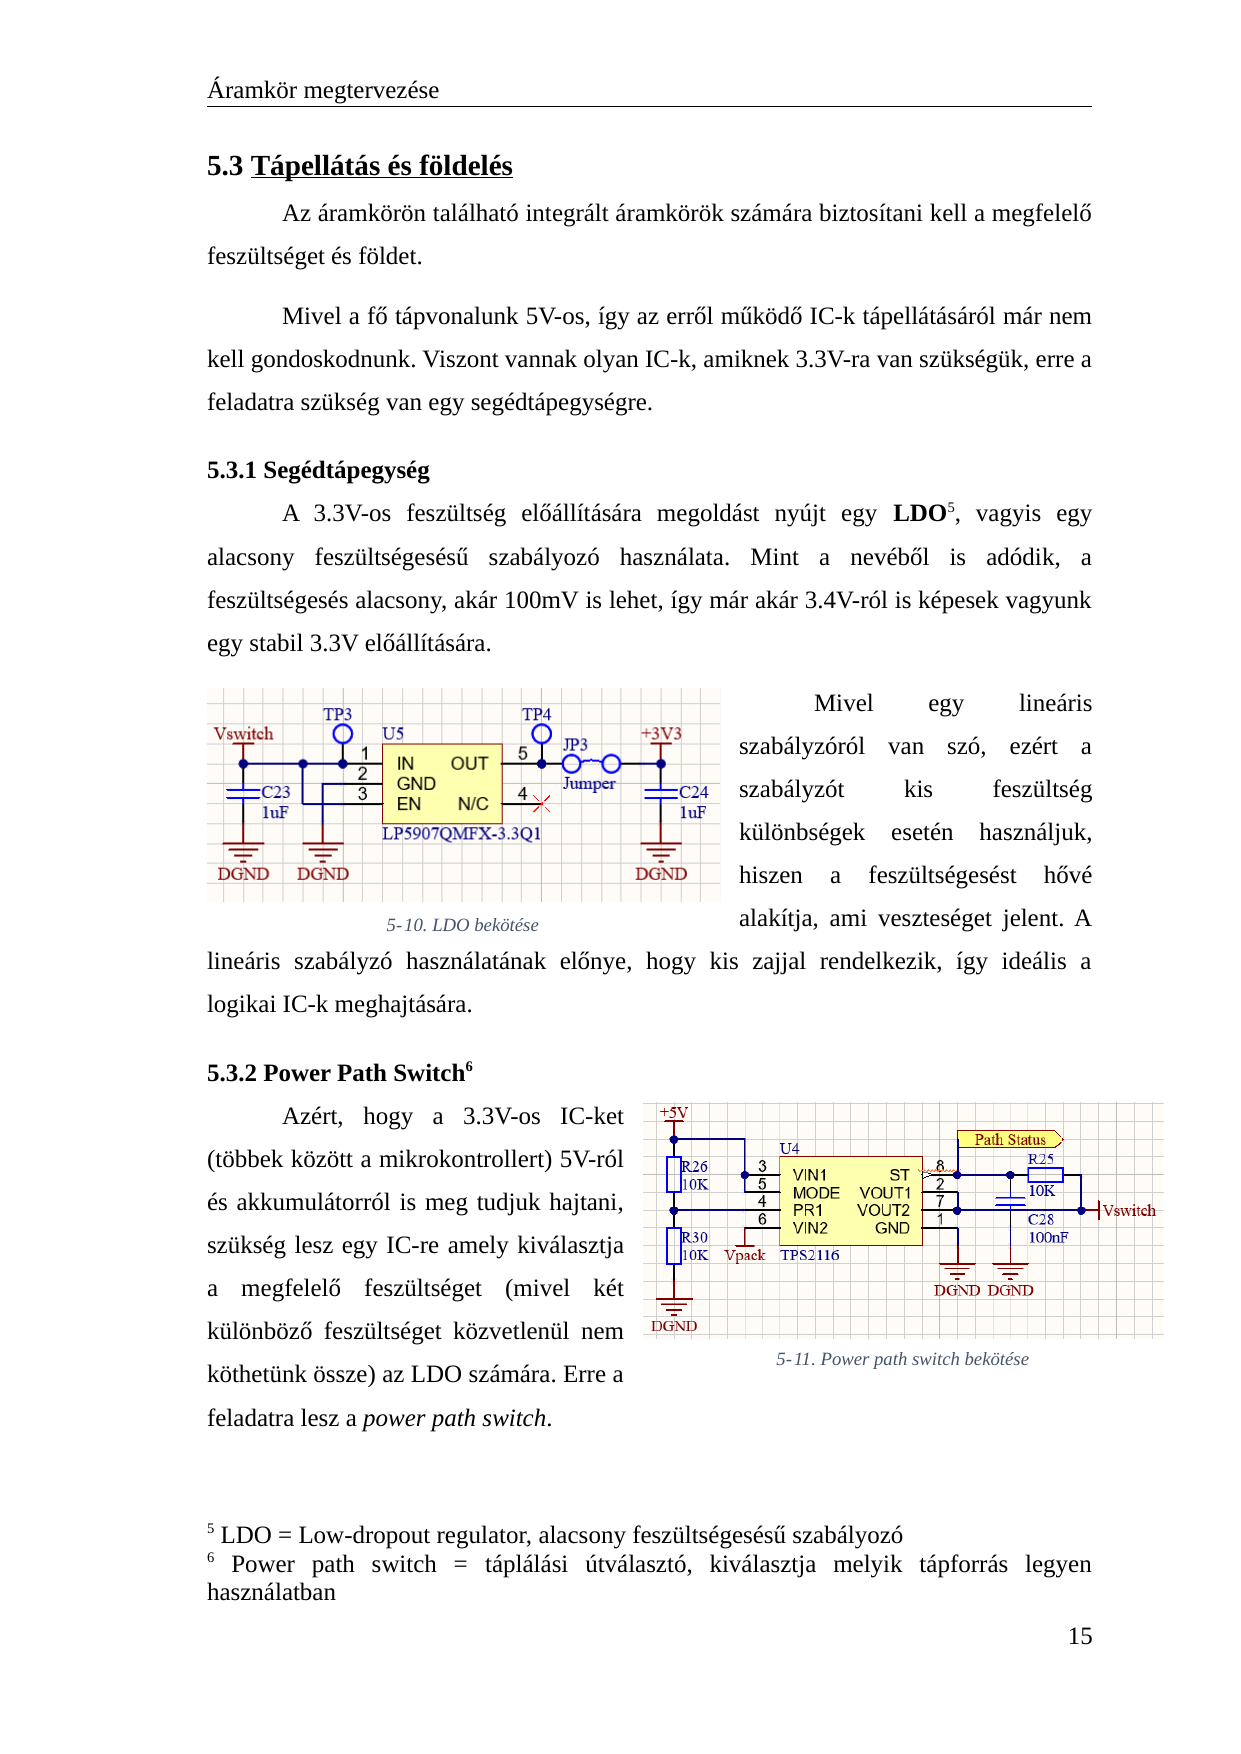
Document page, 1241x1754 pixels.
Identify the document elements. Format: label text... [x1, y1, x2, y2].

text Az áramkörön található integrált áramkörök számára biztosítani kell a megfelelő feszültséget és földet. [207, 198, 1092, 270]
picture [206, 688, 721, 902]
picture [643, 1102, 1164, 1339]
subtitle Segédtápegység [207, 455, 1092, 484]
text Mivel a fő tápvonalunk 5V-os, így az erről működő IC-k tápellátásáról már nem kell gondoskodnunk. Viszont vannak olyan IC-k, amiknek 3.3V-ra van szükségük, erre a feladatra szükség van egy segédtápegységre. [207, 301, 1092, 416]
subtitle Power Path Switch [207, 1058, 1092, 1086]
subtitle Tápellátás és földelés [207, 148, 1092, 181]
text A 3.3V-os feszültség előállítására megoldást nyújt egy LDO, vagyis egy alacsony feszültségesésű szabályozó használata. Mint a nevéből is adódik, a feszültségesés alacsony, akár 100mV is lehet, így már akár 3.4V-ról is képesek vagyunk egy stabil 3.3V előállítására. [207, 498, 1092, 657]
